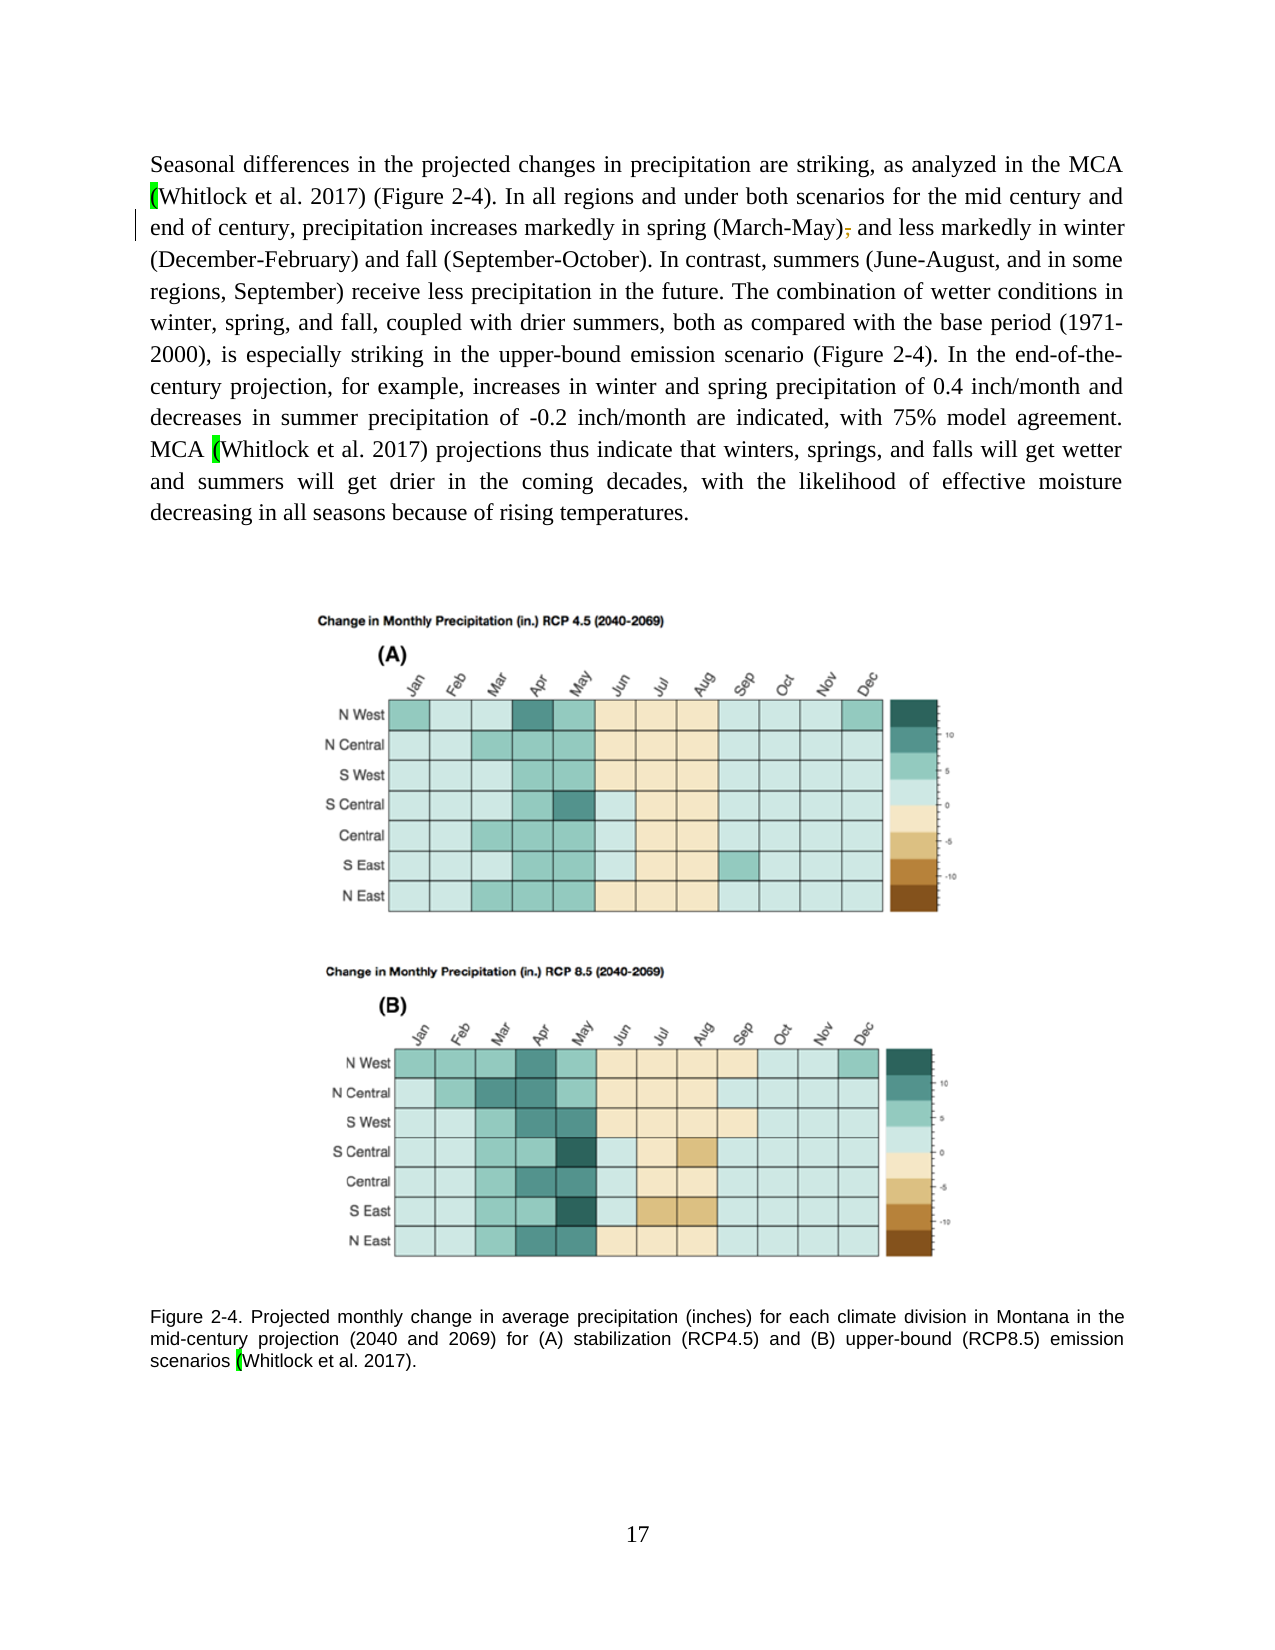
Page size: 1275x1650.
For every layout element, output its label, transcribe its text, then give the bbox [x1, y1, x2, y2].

picture [307, 603, 968, 927]
text Seasonal differences in the projected changes in precipitation are striking, as analyzed in the MCA (Whitlock et al. 2017) (Figure 2-4). In all regions and under both scenarios for the mid century and end of century, precipitation increases markedly in spring (March-May) and less markedly in winter (December-February) and fall (September-October). In contrast, summers (June-August, and in some regions, September) receive less precipitation in the future. The combination of wetter conditions in winter, spring, and fall, coupled with drier summers, both as compared with the base period (1971-2000), is especially striking in the upper-bound emission scenario (Figure 2-4). In the end-of-the-century projection, for example, increases in winter and spring precipitation of 0.4 inch/month and decreases in summer precipitation of -0.2 inch/month are indicated, with 75% model agreement. MCA (Whitlock et al. 2017) projections thus indicate that winters, springs, and falls will get wetter and summers will get drier in the coming decades, with the likelihood of effective moisture decreasing in all seasons because of rising temperatures. [150, 150, 1125, 526]
picture [307, 951, 968, 1282]
text Figure 2-4. Projected monthly change in average precipitation (inches) for each climate division in Montana in the mid-century projection (2040 and 2069) for (A) stabilization (RCP4.5) and (B) upper-bound (RCP8.5) emission scenarios (Whitlock et al. 2017). [150, 1306, 1125, 1371]
